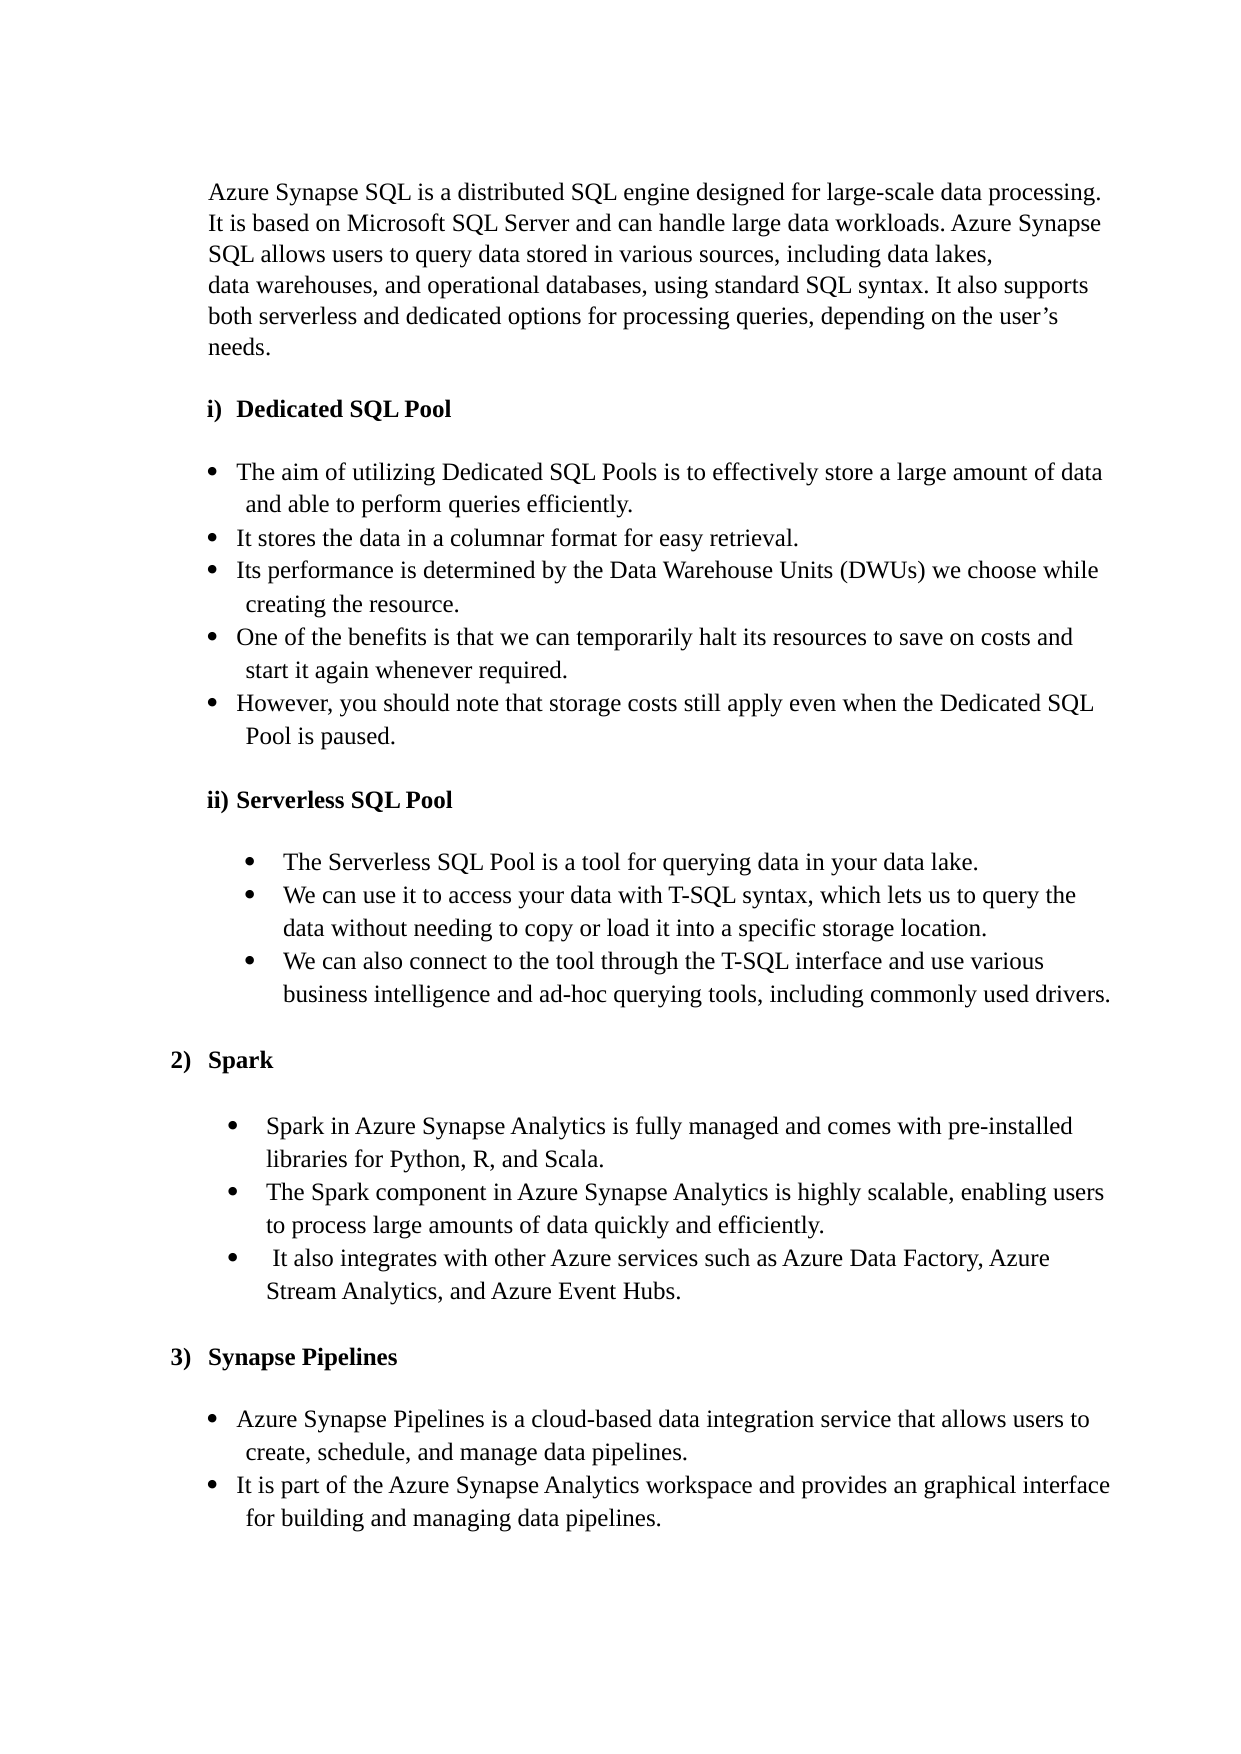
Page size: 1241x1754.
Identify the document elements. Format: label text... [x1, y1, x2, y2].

list We can also connect to the tool through the T-SQL interface and use various business intelligence and ad-hoc querying tools, including commonly used drivers. [245, 946, 1122, 1008]
list Spark in Azure Synapse Analytics is fully managed and comes with pre-installed libraries for Python, R, and Scala. [228, 1111, 1122, 1173]
list It is part of the Azure Synapse Analytics workspace and provides an graphical interface for building and managing data pipelines. [208, 1470, 1122, 1532]
list It also integrates with other Azure services such as Azure Data Factory, Azure Stream Analytics, and Azure Event Hubs. [228, 1243, 1122, 1305]
list Serverless SQL Pool [207, 785, 1122, 813]
list The Spark component in Azure Synapse Analytics is highly scalable, enabling users to process large amounts of data quickly and efficiently. [228, 1177, 1122, 1239]
list data warehouses, and operational databases, using standard SQL syntax. It also supports both serverless and dedicated options for processing queries, depending on the user’s needs. [208, 270, 1122, 361]
list Spark [170, 1045, 1122, 1074]
list Dedicated SQL Pool [207, 394, 1122, 423]
list However, you should note that storage costs still apply even when the Dedicated SQL Pool is paused. [208, 688, 1122, 749]
list It stores the data in a columnar format for easy retrieval. [208, 523, 1122, 551]
list The Serverless SQL Pool is a tool for querying data in your data lake. [245, 847, 1122, 876]
list One of the benefits is that we can temporarily halt its resources to save on costs and start it again whenever required. [208, 622, 1122, 683]
list Synapse Pipelines [170, 1342, 1122, 1371]
list The aim of utilizing Dedicated SQL Pools is to effectively store a large amount of data and able to perform queries efficiently. [208, 457, 1122, 518]
list We can use it to access your data with T-SQL syntax, which lets us to query the data without needing to copy or load it into a specific storage location. [245, 880, 1122, 942]
list Its performance is determined by the Data Warehouse Units (DWUs) we choose while creating the resource. [208, 556, 1122, 617]
list Azure Synapse SQL is a distributed SQL engine designed for large-scale data processing. It is based on Microsoft SQL Server and can handle large data workloads. Azure Synapse SQL allows users to query data stored in various sources, including data lakes, [208, 177, 1122, 268]
list Azure Synapse Pipelines is a cloud-based data integration service that allows users to create, schedule, and manage data pipelines. [208, 1404, 1122, 1466]
